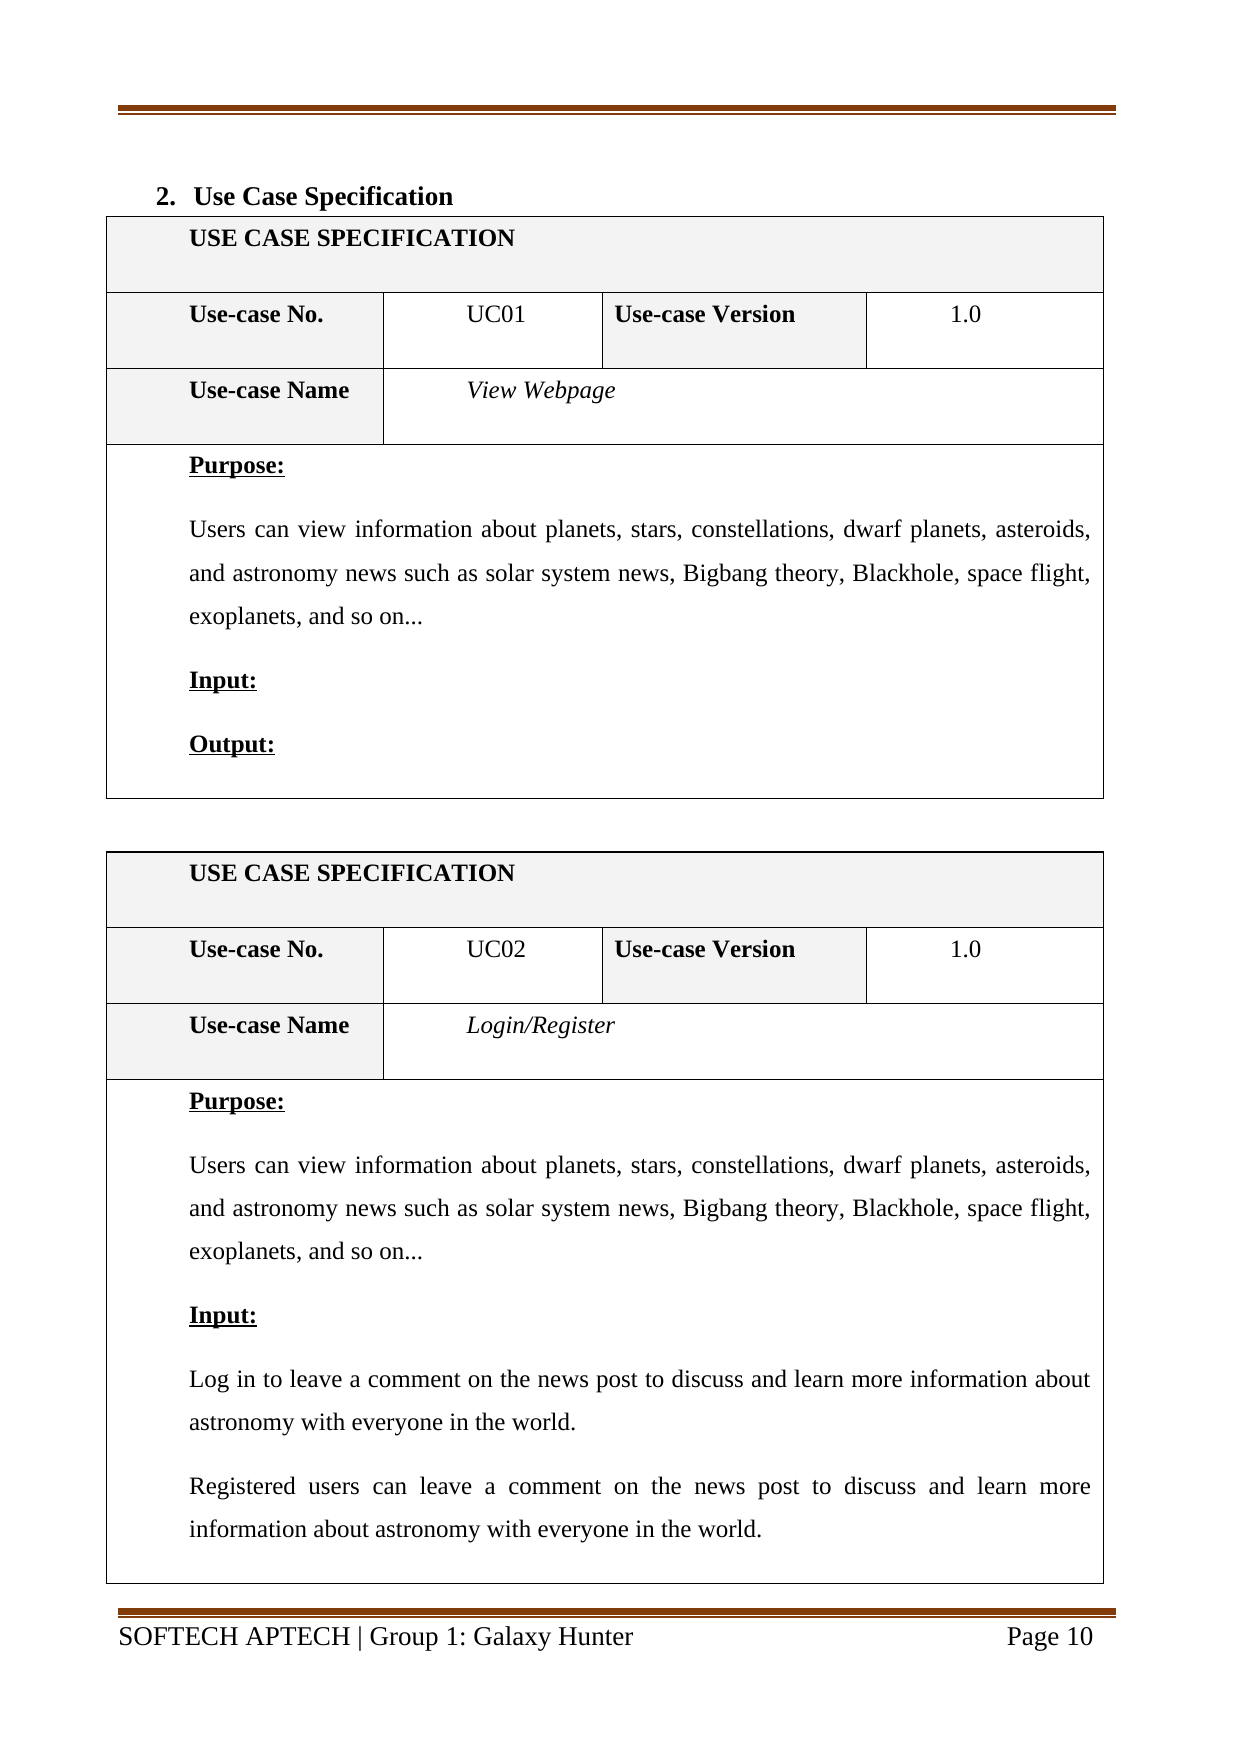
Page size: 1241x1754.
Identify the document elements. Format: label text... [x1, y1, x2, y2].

table_cell 1.0 [867, 928, 1103, 1003]
table_header USE CASE SPECIFICATION [107, 853, 1103, 927]
table_cell Login/Register [384, 1004, 1103, 1079]
table_cell Use-case Name [107, 1004, 383, 1079]
table_cell Purpose: Users can view information about planets, stars, constellations, dwarf planets, asteroids, and astronomy news such as solar system news, Bigbang theory, Blackhole, space flight, exoplanets, and so on... Input: Output: [107, 445, 1103, 797]
table_cell Use-case Name [107, 369, 383, 443]
table_cell Use-case Version [603, 928, 866, 1003]
table_cell UC02 [384, 928, 602, 1003]
table_header USE CASE SPECIFICATION [107, 217, 1103, 292]
subtitle Use Case Specification [156, 180, 1116, 211]
table_cell 1.0 [867, 293, 1103, 368]
table_cell Use-case No. [107, 293, 383, 368]
table_cell Use-case No. [107, 928, 383, 1003]
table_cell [107, 1080, 1103, 1583]
table_cell UC01 [384, 293, 602, 368]
table_cell View Webpage [384, 369, 1103, 443]
table_cell Use-case Version [603, 293, 866, 368]
